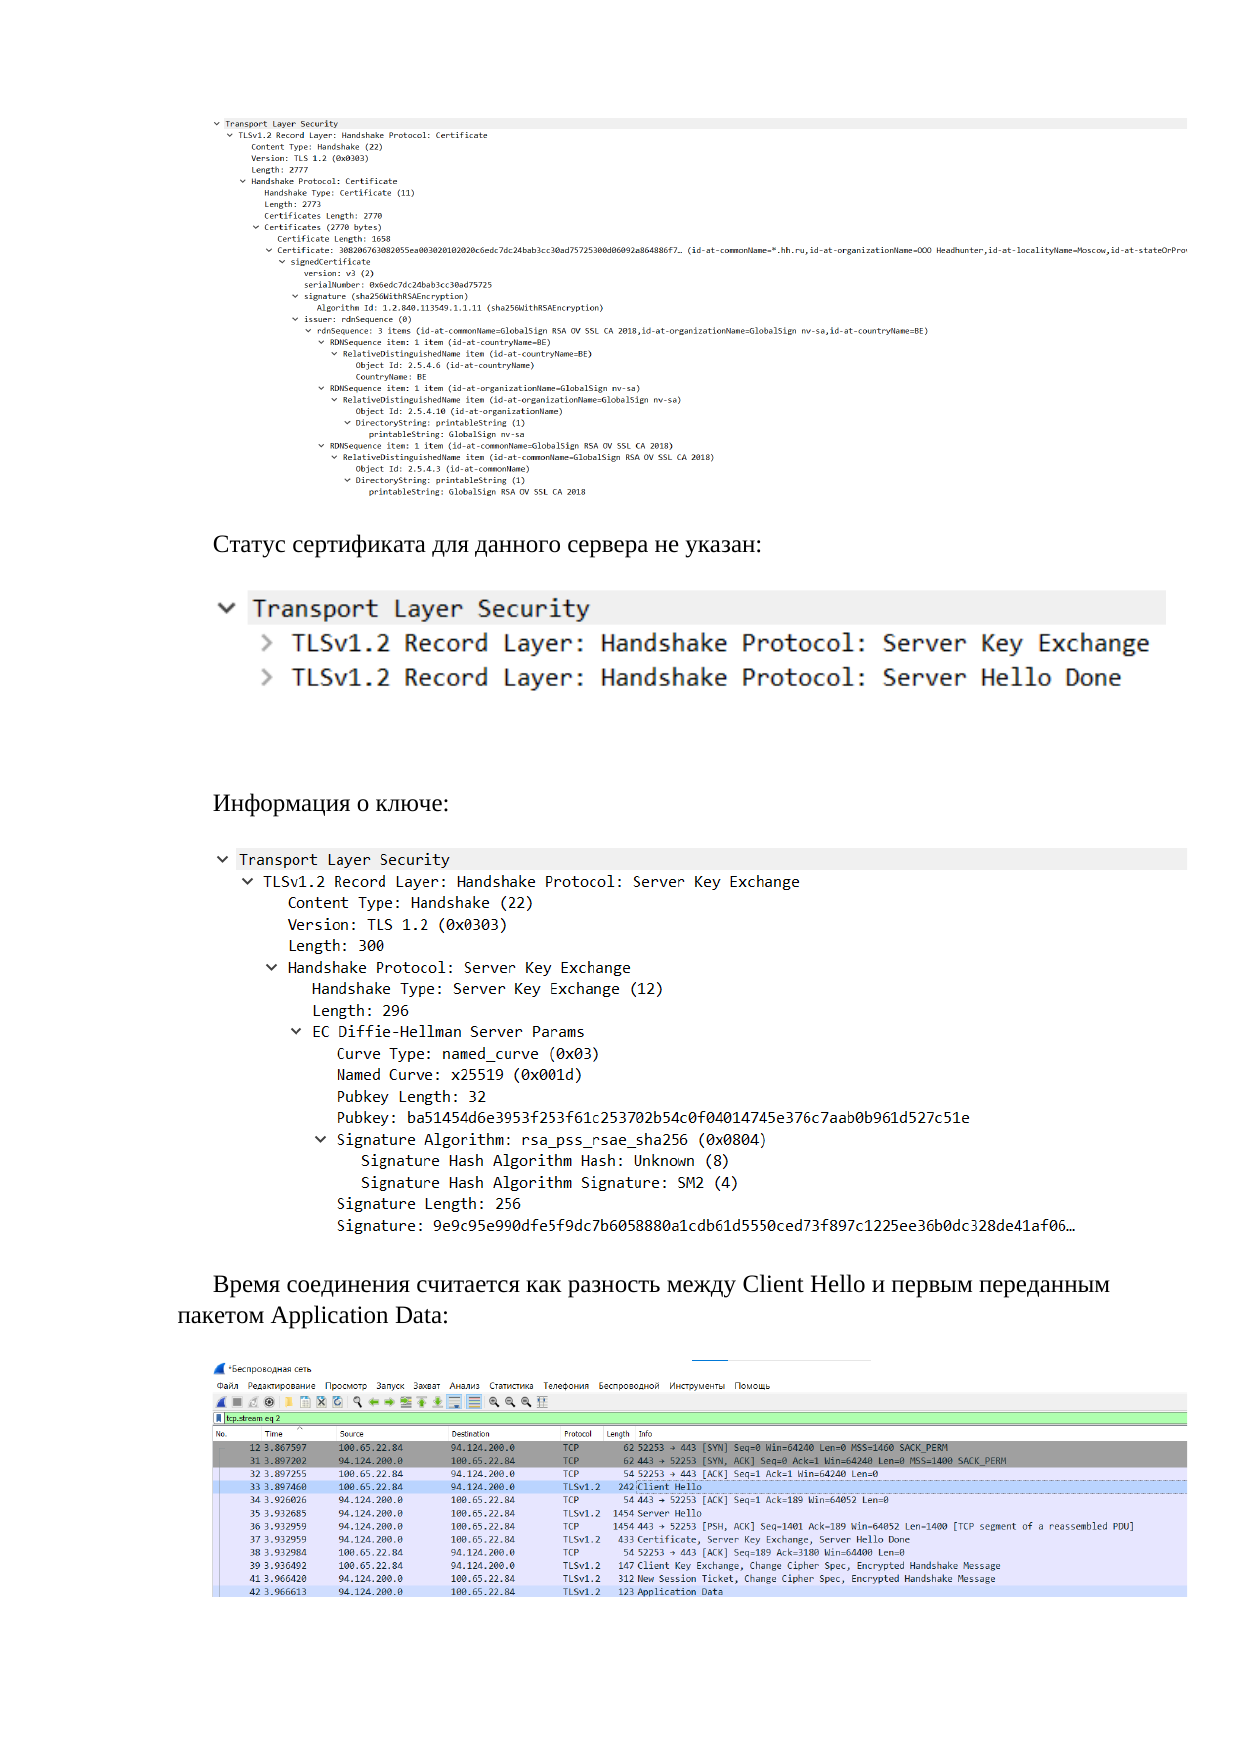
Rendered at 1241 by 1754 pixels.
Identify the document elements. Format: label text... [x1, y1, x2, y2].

picture [212, 1360, 1188, 1597]
picture [212, 589, 1166, 697]
text Статус сертификата для данного сервера не указан: [177, 529, 1152, 558]
text Информация о ключе: [177, 788, 1152, 817]
picture [212, 118, 1188, 498]
picture [212, 848, 1188, 1238]
text Время соединения считается как разность между Client Hello и первым переданным пакетом Application Data: [177, 1269, 1152, 1329]
